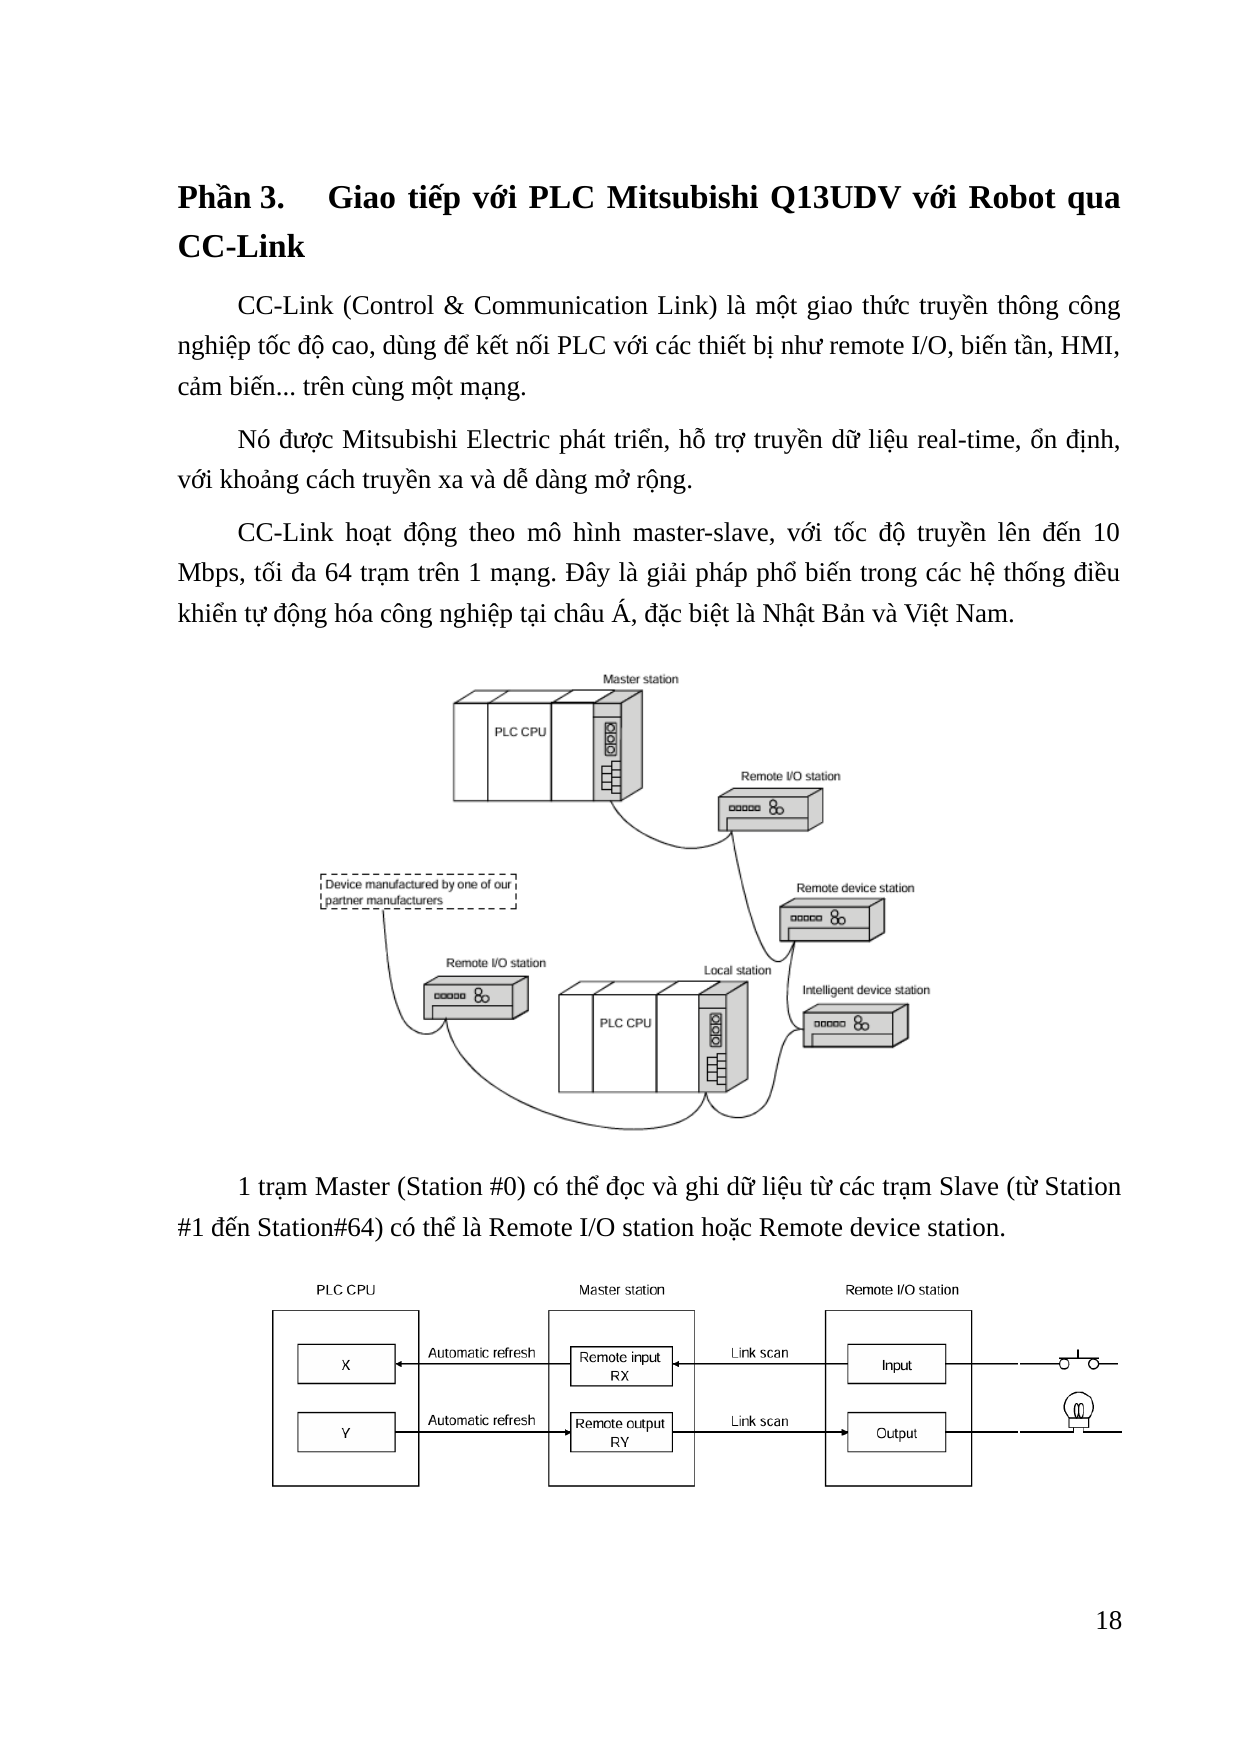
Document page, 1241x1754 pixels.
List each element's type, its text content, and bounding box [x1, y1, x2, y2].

text 1 trạm Master (Station #0) có thể đọc và ghi dữ liệu từ các trạm Slave (từ Station #1 đến Station#64) có thể là Remote I/O station hoặc Remote device station. [177, 1170, 1122, 1242]
picture [237, 1263, 1183, 1506]
picture [237, 649, 1183, 1149]
text CC-Link hoạt động theo mô hình master-slave, với tốc độ truyền lên đến 10 Mbps, tối đa 64 trạm trên 1 mạng. Đây là giải pháp phổ biến trong các hệ thống điều khiển tự động hóa công nghiệp tại châu Á, đặc biệt là Nhật Bản và Việt Nam. [177, 516, 1122, 628]
subtitle Giao tiếp với PLC Mitsubishi Q13UDV với Robot qua CC-Link [177, 177, 1122, 265]
text CC-Link (Control & Communication Link) là một giao thức truyền thông công nghiệp tốc độ cao, dùng để kết nối PLC với các thiết bị như remote I/O, biến tần, HMI, cảm biến... trên cùng một mạng. [177, 289, 1122, 401]
text Nó được Mitsubishi Electric phát triển, hỗ trợ truyền dữ liệu real-time, ổn định, với khoảng cách truyền xa và dễ dàng mở rộng. [177, 423, 1122, 494]
